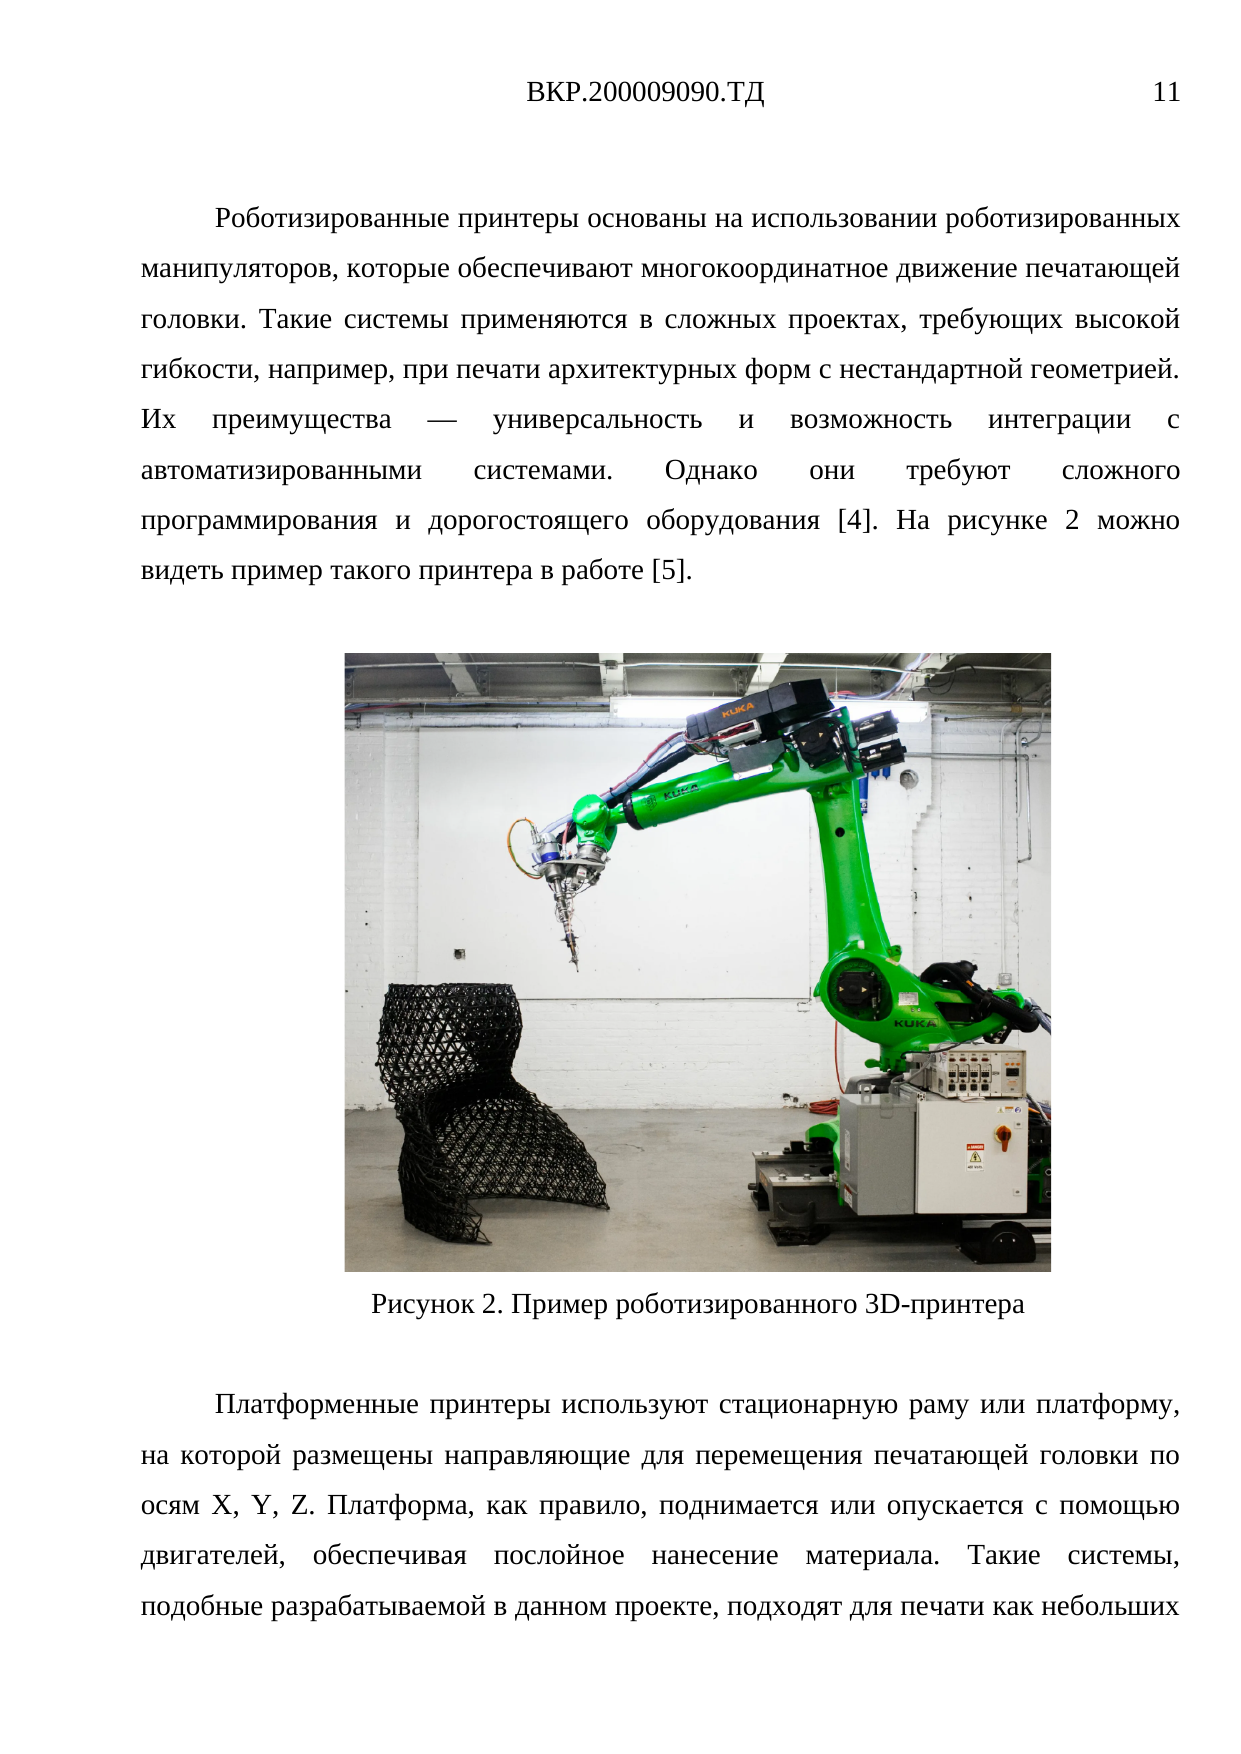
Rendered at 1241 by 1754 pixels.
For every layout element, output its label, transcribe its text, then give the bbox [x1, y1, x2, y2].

text Роботизированные принтеры основаны на использовании роботизированных манипуляторов, которые обеспечивают многокоординатное движение печатающей головки. Такие системы применяются в сложных проектах, требующих высокой гибкости, например, при печати архитектурных форм с нестандартной геометрией. Их преимущества — универсальность и возможность интеграции с автоматизированными системами. Однако они требуют сложного программирования и дорогостоящего оборудования [4]. На рисунке 2 можно видеть пример такого принтера в работе [5]. [141, 200, 1181, 586]
picture [344, 653, 1052, 1272]
text Рисунок 2. Пример роботизированного 3D-принтера [141, 1286, 1181, 1319]
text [141, 1387, 1181, 1621]
